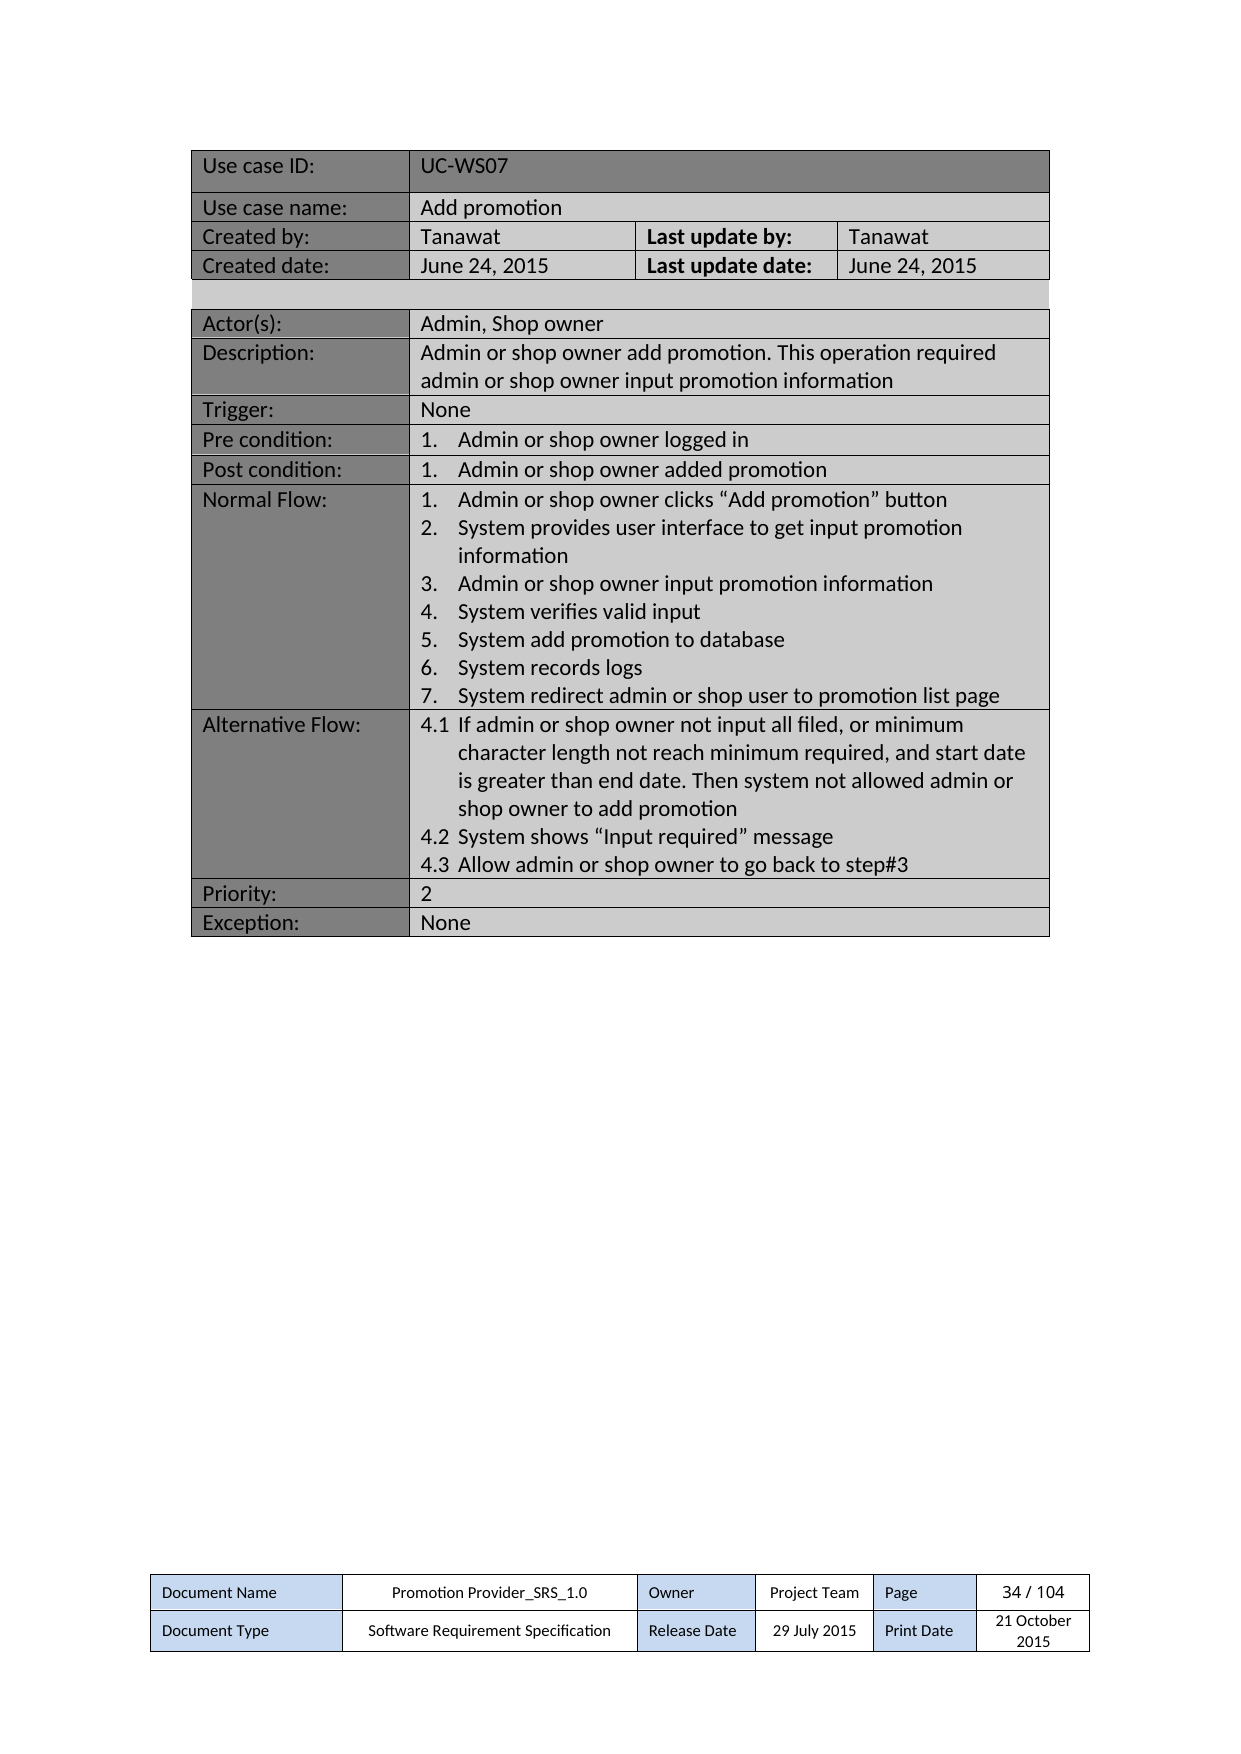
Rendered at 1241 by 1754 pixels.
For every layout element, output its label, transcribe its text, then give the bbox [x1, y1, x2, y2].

table_cell None [410, 396, 1049, 424]
table_cell Alternative Flow: [192, 710, 409, 878]
table_cell Exception: [192, 908, 409, 936]
table_cell 2 [410, 879, 1049, 907]
table_cell Add promotion [410, 193, 1049, 221]
table_header Use case ID: [192, 151, 409, 192]
table_cell Normal Flow: [192, 485, 409, 709]
table_cell Last update by: [636, 222, 837, 250]
table_cell Admin or shop owner added promotion [410, 456, 1049, 484]
table_cell Tanawat [838, 222, 1049, 250]
table_header UC-WS07 [410, 151, 1049, 192]
table_cell [409, 280, 1049, 308]
table_cell Admin or shop owner add promotion. This operation required admin or shop owner input promotion information [410, 339, 1049, 394]
table_cell Post condition: [192, 456, 409, 484]
table_cell Admin or shop owner logged in [410, 425, 1049, 454]
table_cell Last update date: [636, 251, 837, 279]
table_cell June 24, 2015 [410, 251, 635, 279]
table_cell [192, 280, 409, 308]
table_cell Use case name: [192, 193, 409, 221]
table_cell Description: [192, 339, 409, 394]
table_cell Priority: [192, 879, 409, 907]
table_cell If admin or shop owner not input all filed, or minimum character length not reach minimum required, and start date is greater than end date. Then system not allowed admin or shop owner to add promotion System shows “Input required” message Allow admin or shop owner to go back to step#3 [410, 710, 1049, 878]
table_cell Actor(s): [192, 310, 409, 337]
table_cell Admin, Shop owner [410, 310, 1049, 337]
table_cell Created date: [192, 251, 409, 279]
table_cell Tanawat [410, 222, 635, 250]
table_cell Pre condition: [192, 425, 409, 454]
table_cell Admin or shop owner clicks “Add promotion” button System provides user interface to get input promotion information Admin or shop owner input promotion information System verifies valid input System add promotion to database System records logs System redirect admin or shop user to promotion list page [410, 485, 1049, 709]
table_cell None [410, 908, 1049, 936]
table_cell June 24, 2015 [838, 251, 1049, 279]
table_cell Created by: [192, 222, 409, 250]
table_cell Trigger: [192, 396, 409, 424]
